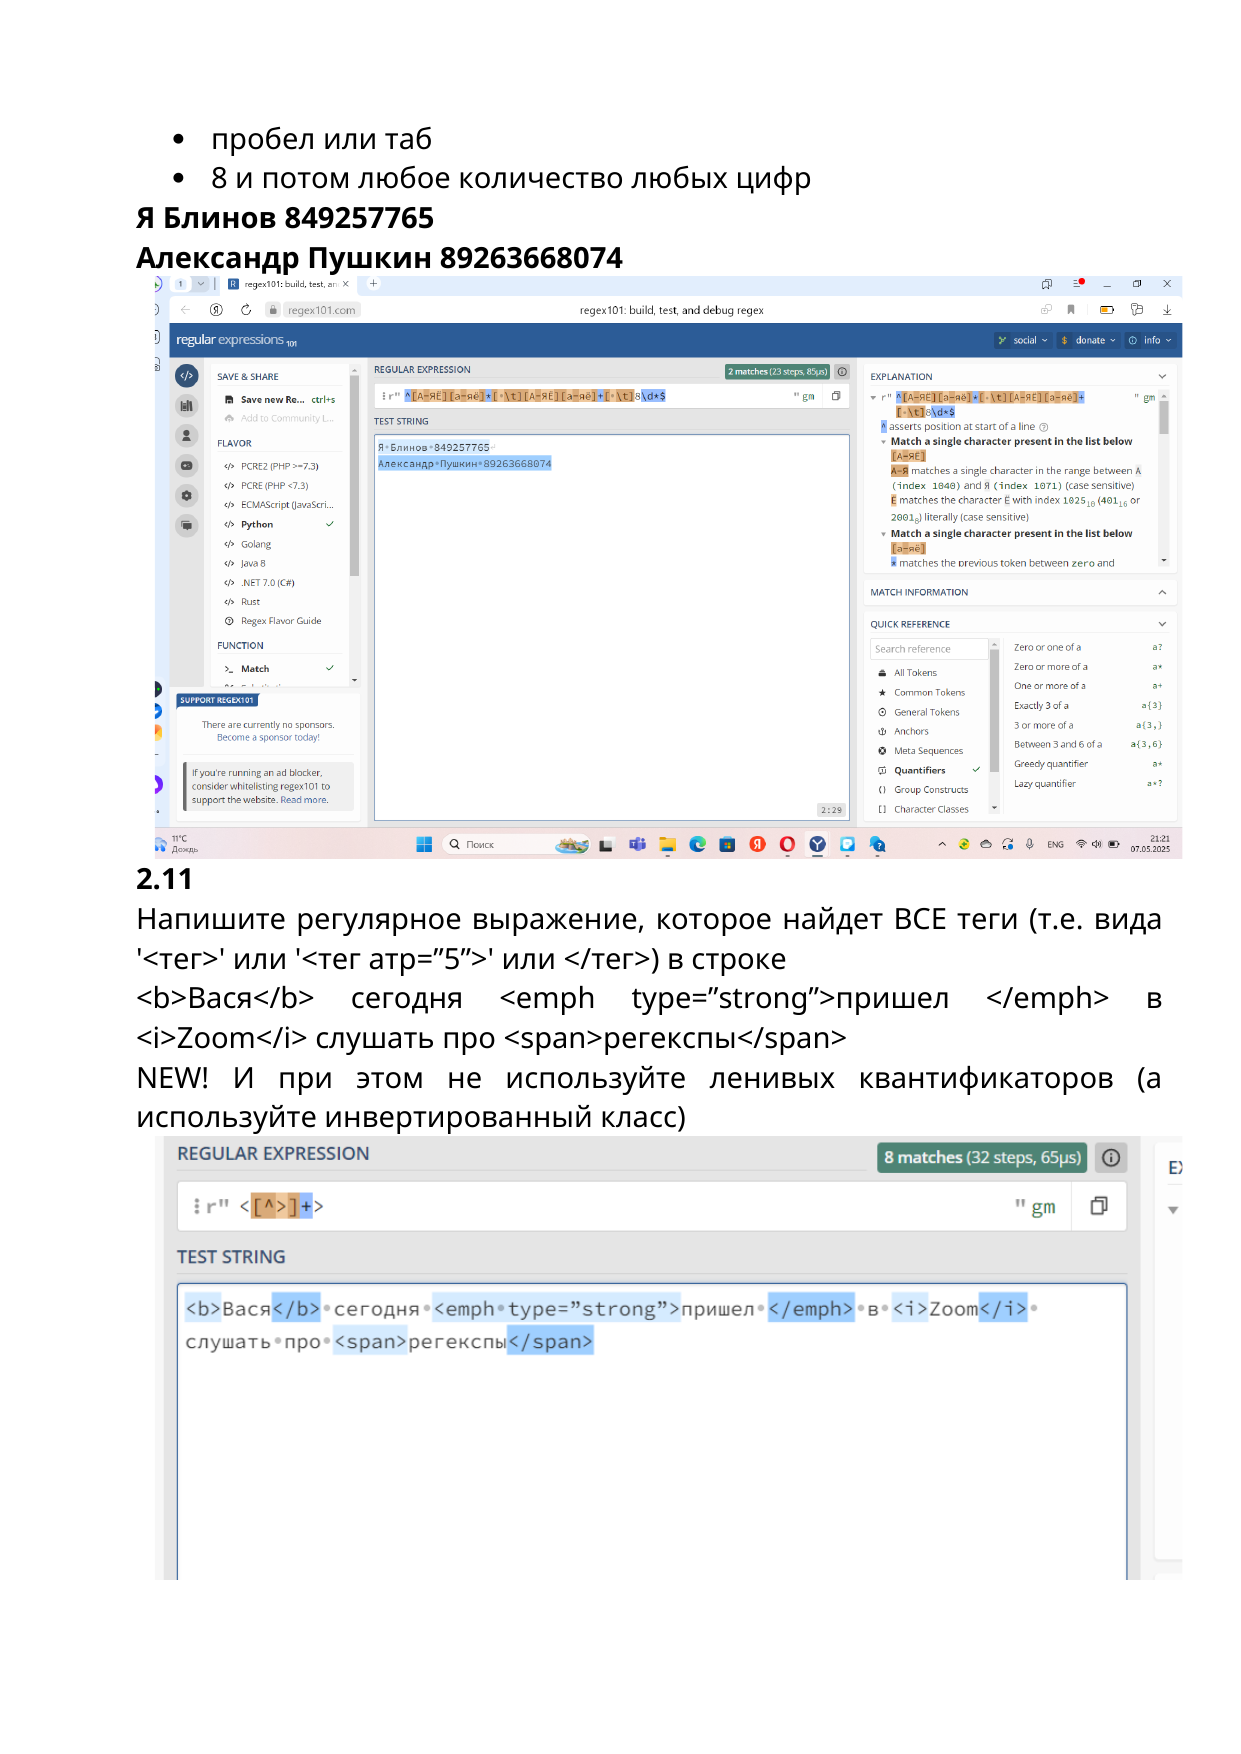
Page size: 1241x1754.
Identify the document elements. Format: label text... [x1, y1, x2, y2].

text NEW! И при этом не используйте ленивых квантификаторов (а используйте инвертированный класс) [136, 1057, 1163, 1136]
picture [154, 1136, 1183, 1580]
text Я Блинов 849257765 [136, 197, 1163, 237]
text 2.11 [136, 859, 1163, 898]
text Напишите регулярное выражение, которое найдет ВСЕ теги (т.е. вида '<тег>' или '<тег атр=”5”>' или </тег>) в строке [136, 898, 1163, 978]
text Александр Пушкин 89263668074 [136, 237, 1163, 277]
list пробел или таб [173, 118, 1163, 158]
picture [154, 276, 1183, 859]
text <b>Вася</b> сегодня <emph type=”strong”>пришел </emph> в <i>Zoom</i> слушать про <span>регекспы</span> [136, 978, 1163, 1057]
list 8 и потом любое количество любых цифр [173, 158, 1163, 197]
